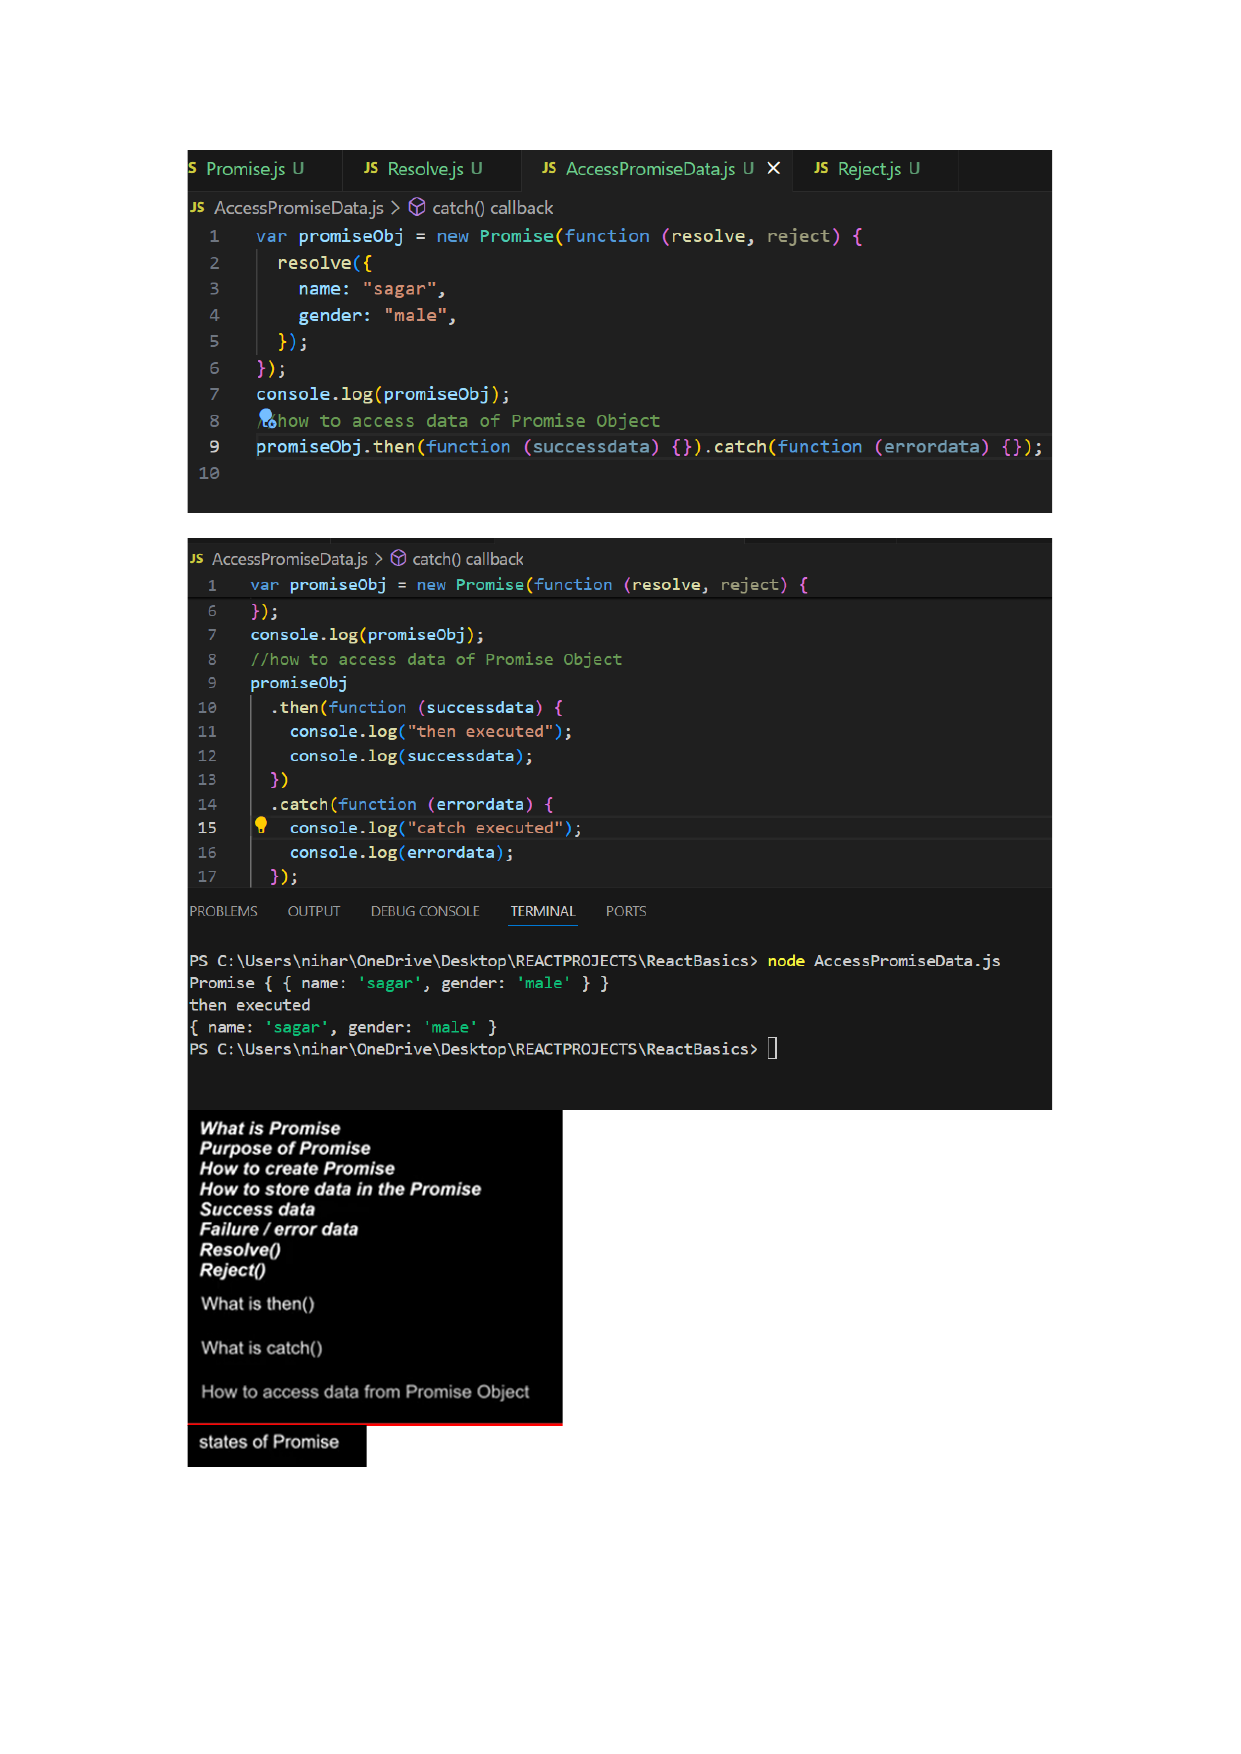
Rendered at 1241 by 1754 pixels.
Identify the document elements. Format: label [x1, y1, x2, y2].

picture [187, 538, 1053, 1467]
picture [187, 150, 1053, 513]
